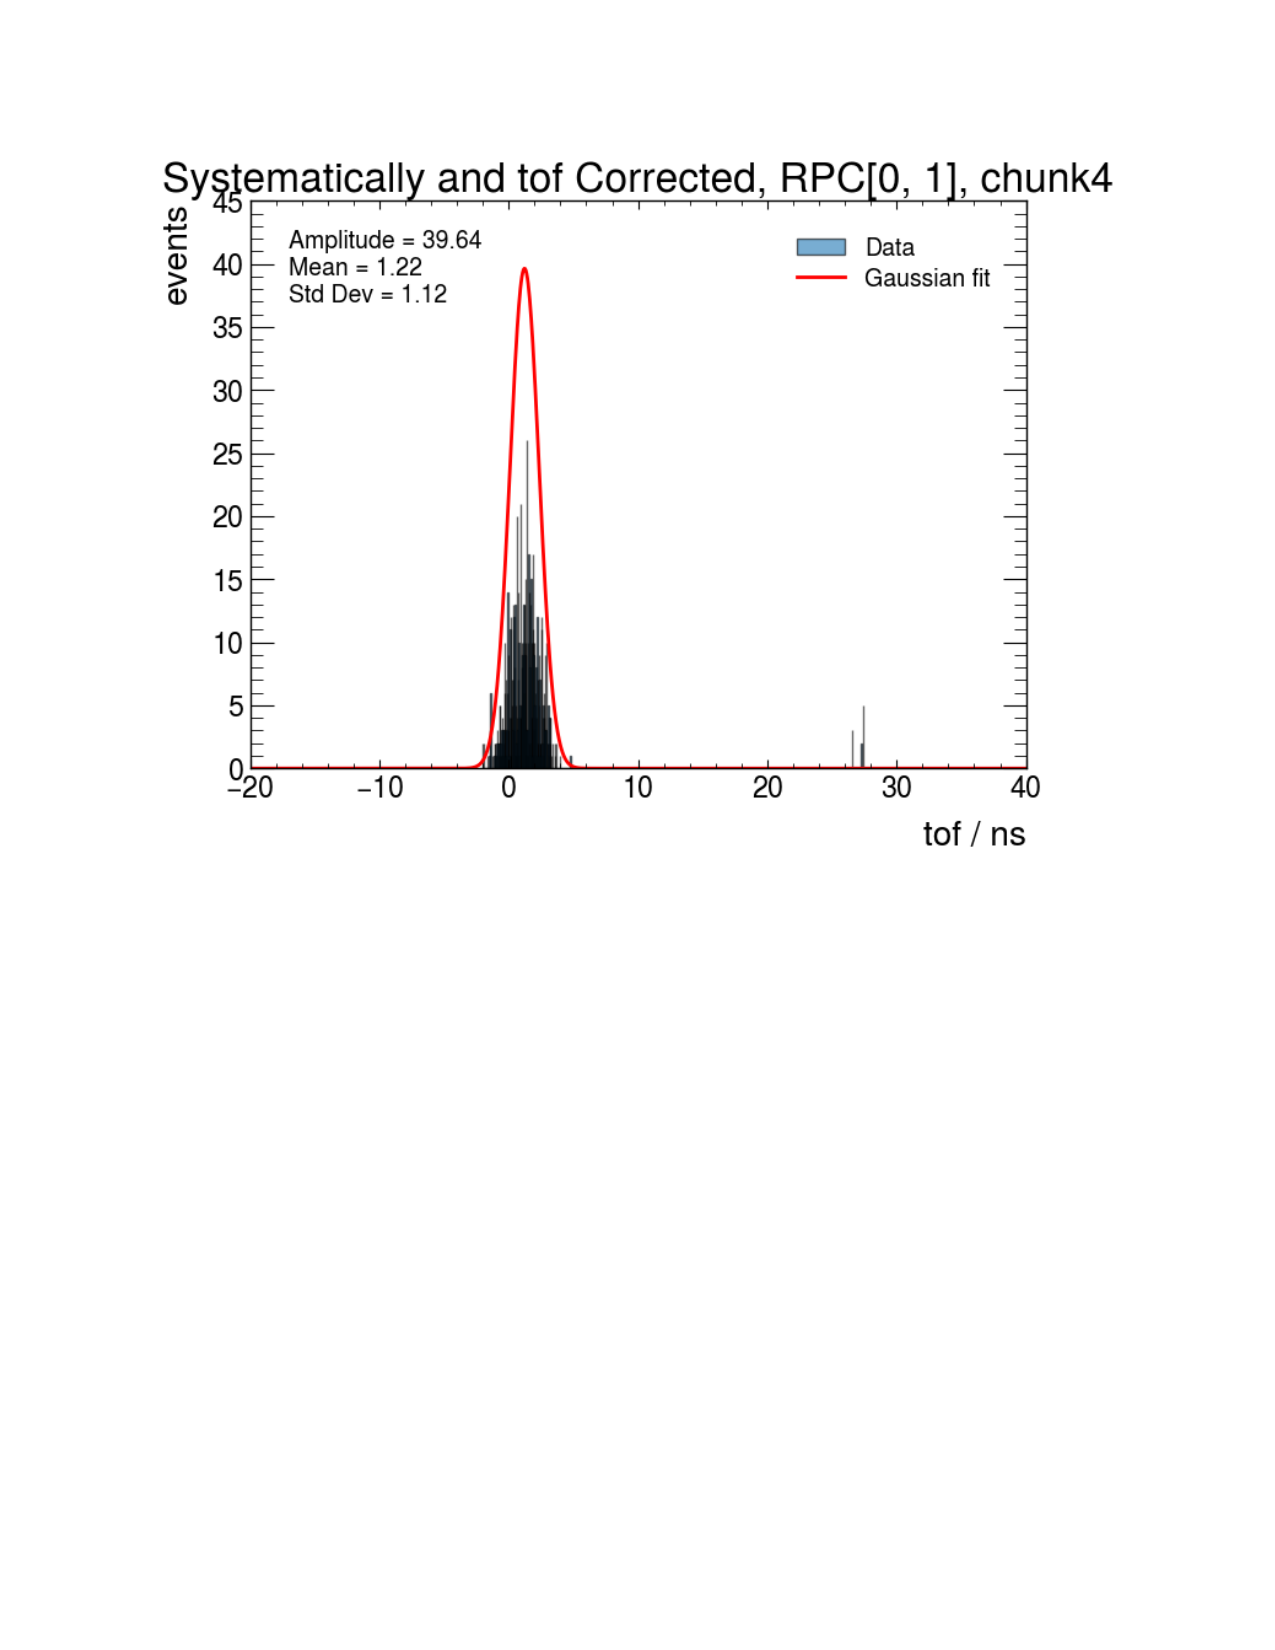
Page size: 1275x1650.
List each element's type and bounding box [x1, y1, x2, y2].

picture [150, 150, 1125, 864]
